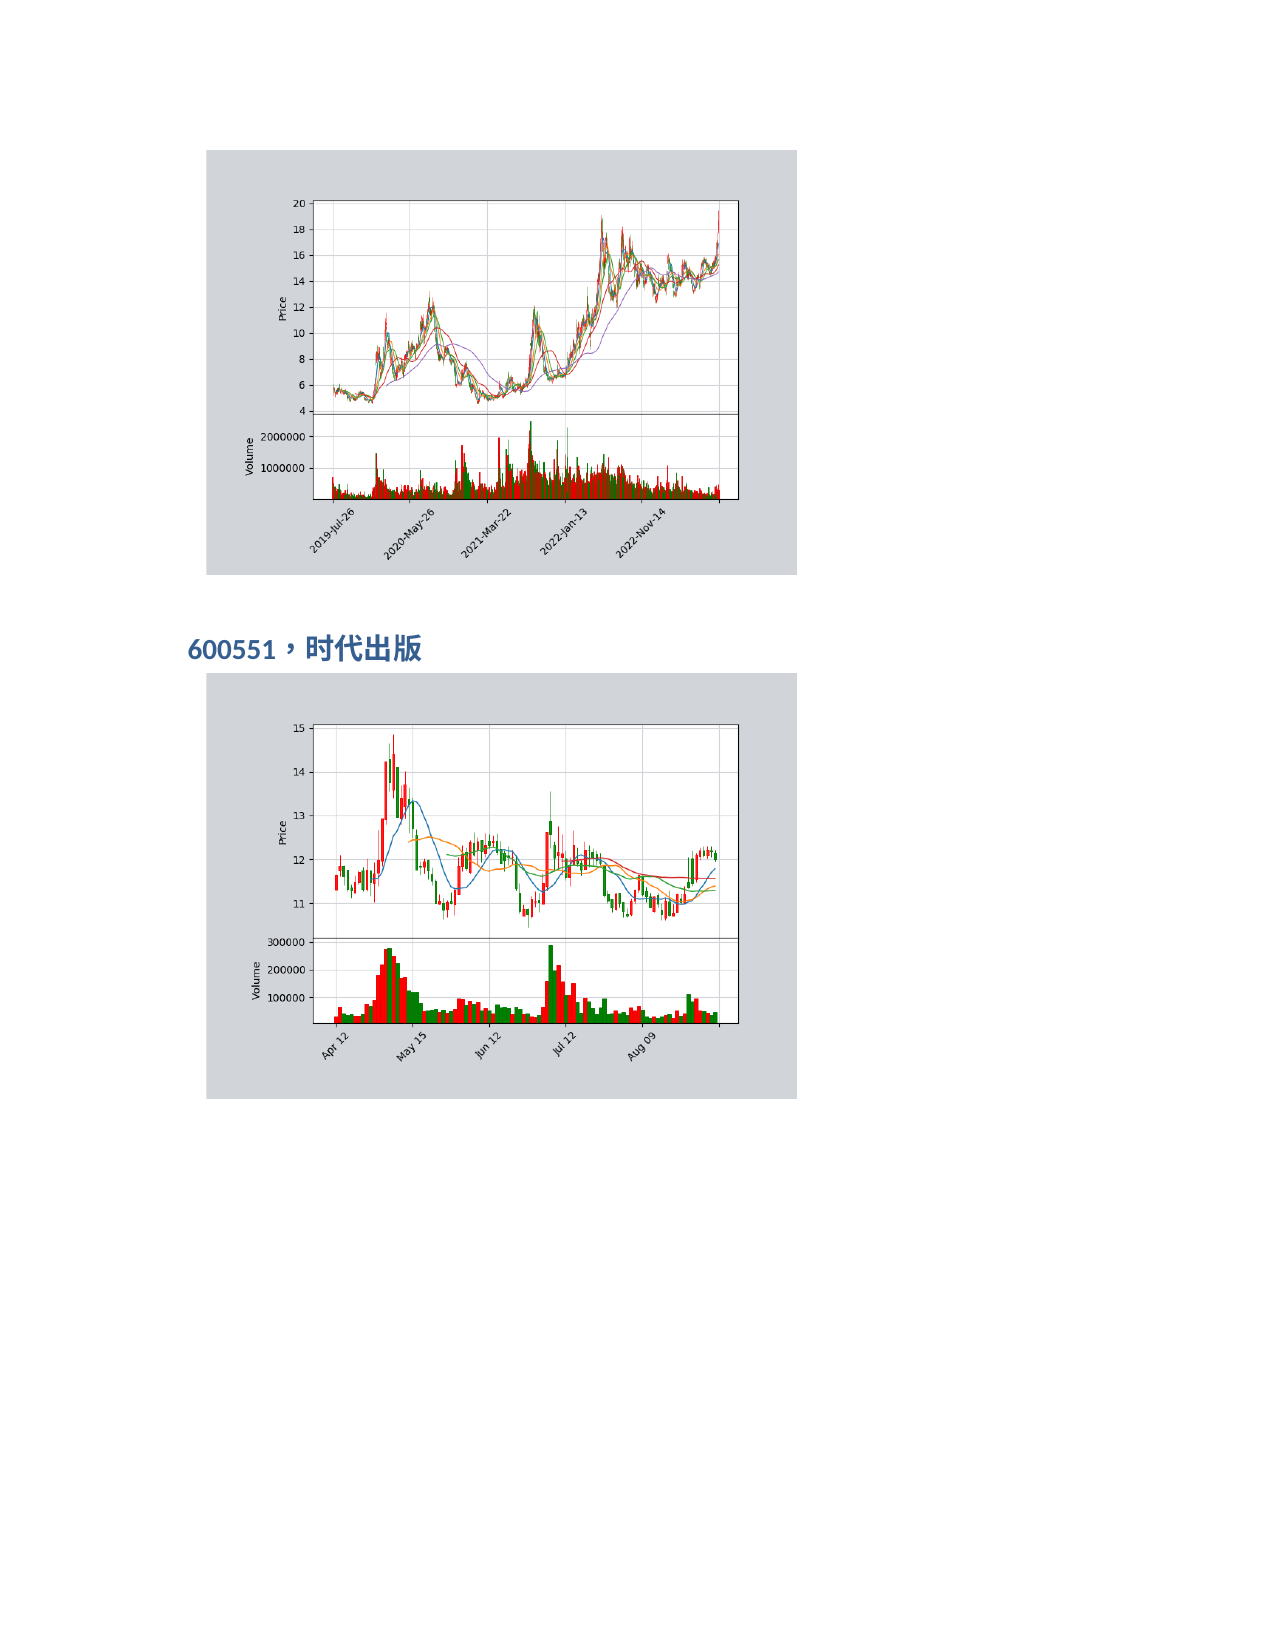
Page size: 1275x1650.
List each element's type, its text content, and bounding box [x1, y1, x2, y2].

picture [206, 673, 797, 1099]
picture [206, 150, 797, 575]
subtitle 600551，时代出版 [187, 628, 1087, 668]
